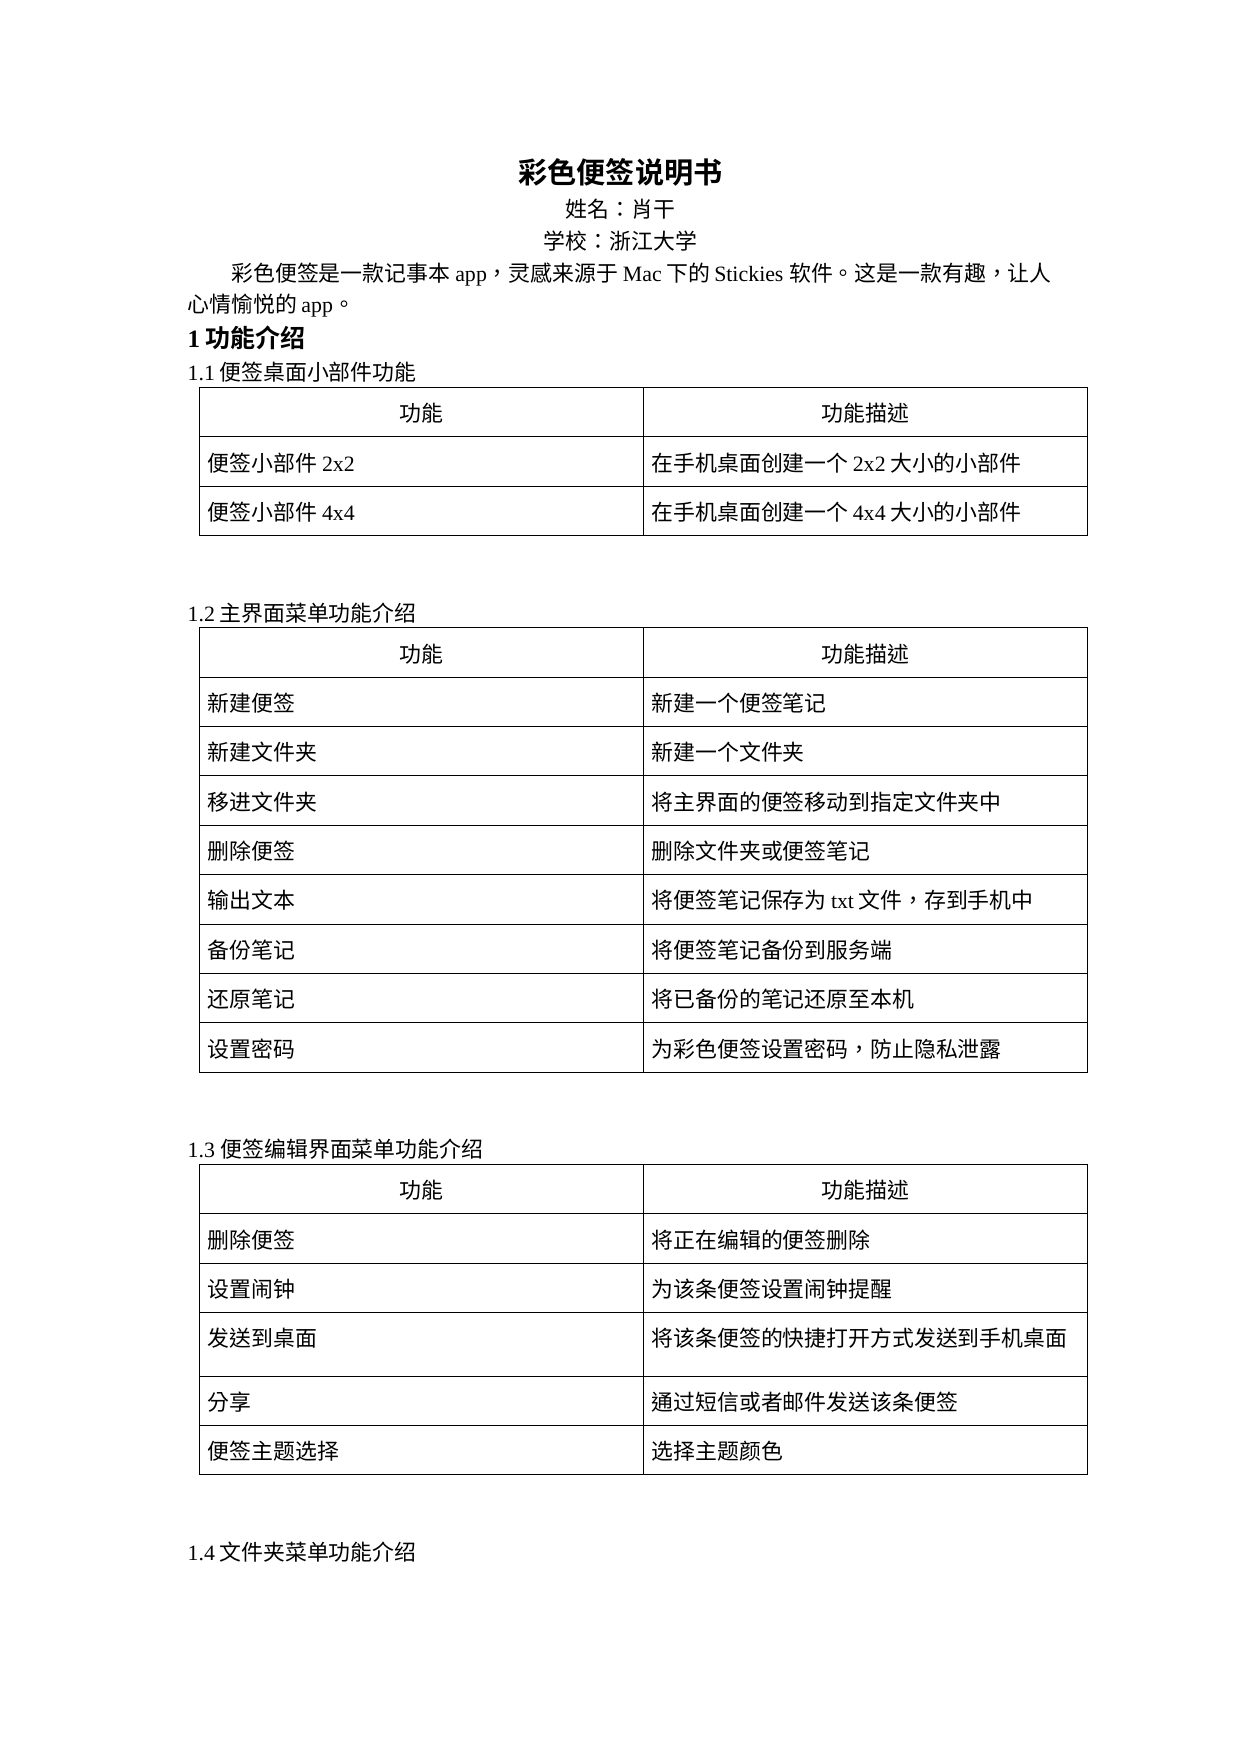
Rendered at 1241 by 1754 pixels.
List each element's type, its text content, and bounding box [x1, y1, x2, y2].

text 1.1便签桌面小部件功能 [187, 355, 1053, 387]
table_cell 为彩色便签设置密码，防止隐私泄露 [644, 1023, 1087, 1072]
table_header 功能 [200, 628, 643, 677]
text 1.4文件夹菜单功能介绍 [187, 1535, 1053, 1567]
text 1.2主界面菜单功能介绍 [187, 596, 1053, 627]
text 学校：浙江大学 [187, 224, 1053, 256]
text 1.3 便签编辑界面菜单功能介绍 [187, 1132, 1053, 1164]
table_cell 便签小部件 4x4 [200, 487, 643, 535]
text 彩色便签说明书 [187, 150, 1053, 192]
table_header 功能描述 [644, 388, 1087, 436]
table_cell 移进文件夹 [200, 776, 643, 825]
table_cell 在手机桌面创建一个2x2大小的小部件 [644, 437, 1087, 486]
table_header 功能描述 [644, 1165, 1087, 1213]
table_cell 新建文件夹 [200, 727, 643, 775]
table_cell 为该条便签设置闹钟提醒 [644, 1264, 1087, 1312]
table_cell 新建一个文件夹 [644, 727, 1087, 775]
table_cell 选择主题颜色 [644, 1426, 1087, 1474]
table_cell 分享 [200, 1377, 643, 1425]
table_cell 将已备份的笔记还原至本机 [644, 974, 1087, 1022]
table_cell 在手机桌面创建一个4x4大小的小部件 [644, 487, 1087, 535]
table_header 功能 [200, 388, 643, 436]
table_cell 备份笔记 [200, 925, 643, 973]
table_cell 将该条便签的快捷打开方式发送到手机桌面 [644, 1313, 1087, 1376]
table_cell 将主界面的便签移动到指定文件夹中 [644, 776, 1087, 825]
table_cell 删除便签 [200, 1214, 643, 1263]
table_cell 删除便签 [200, 826, 643, 874]
table_cell 将正在编辑的便签删除 [644, 1214, 1087, 1263]
table_cell 将便签笔记保存为txt文件，存到手机中 [644, 875, 1087, 923]
table_cell 发送到桌面 [200, 1313, 643, 1376]
text 1功能介绍 [187, 319, 1053, 355]
table_header 功能 [200, 1165, 643, 1213]
table_cell 还原笔记 [200, 974, 643, 1022]
table_cell 新建一个便签笔记 [644, 678, 1087, 726]
table_cell 便签主题选择 [200, 1426, 643, 1474]
table_cell 将便签笔记备份到服务端 [644, 925, 1087, 973]
table_header 功能描述 [644, 628, 1087, 677]
table_cell 通过短信或者邮件发送该条便签 [644, 1377, 1087, 1425]
table_cell 设置闹钟 [200, 1264, 643, 1312]
table_cell 新建便签 [200, 678, 643, 726]
table_cell 输出文本 [200, 875, 643, 923]
text 彩色便签是一款记事本app，灵感来源于Mac下的Stickies 软件。这是一款有趣，让人心情愉悦的app。 [187, 256, 1053, 319]
table_cell 删除文件夹或便签笔记 [644, 826, 1087, 874]
text 姓名：肖干 [187, 192, 1053, 224]
table_cell 便签小部件 2x2 [200, 437, 643, 486]
table_cell 设置密码 [200, 1023, 643, 1072]
